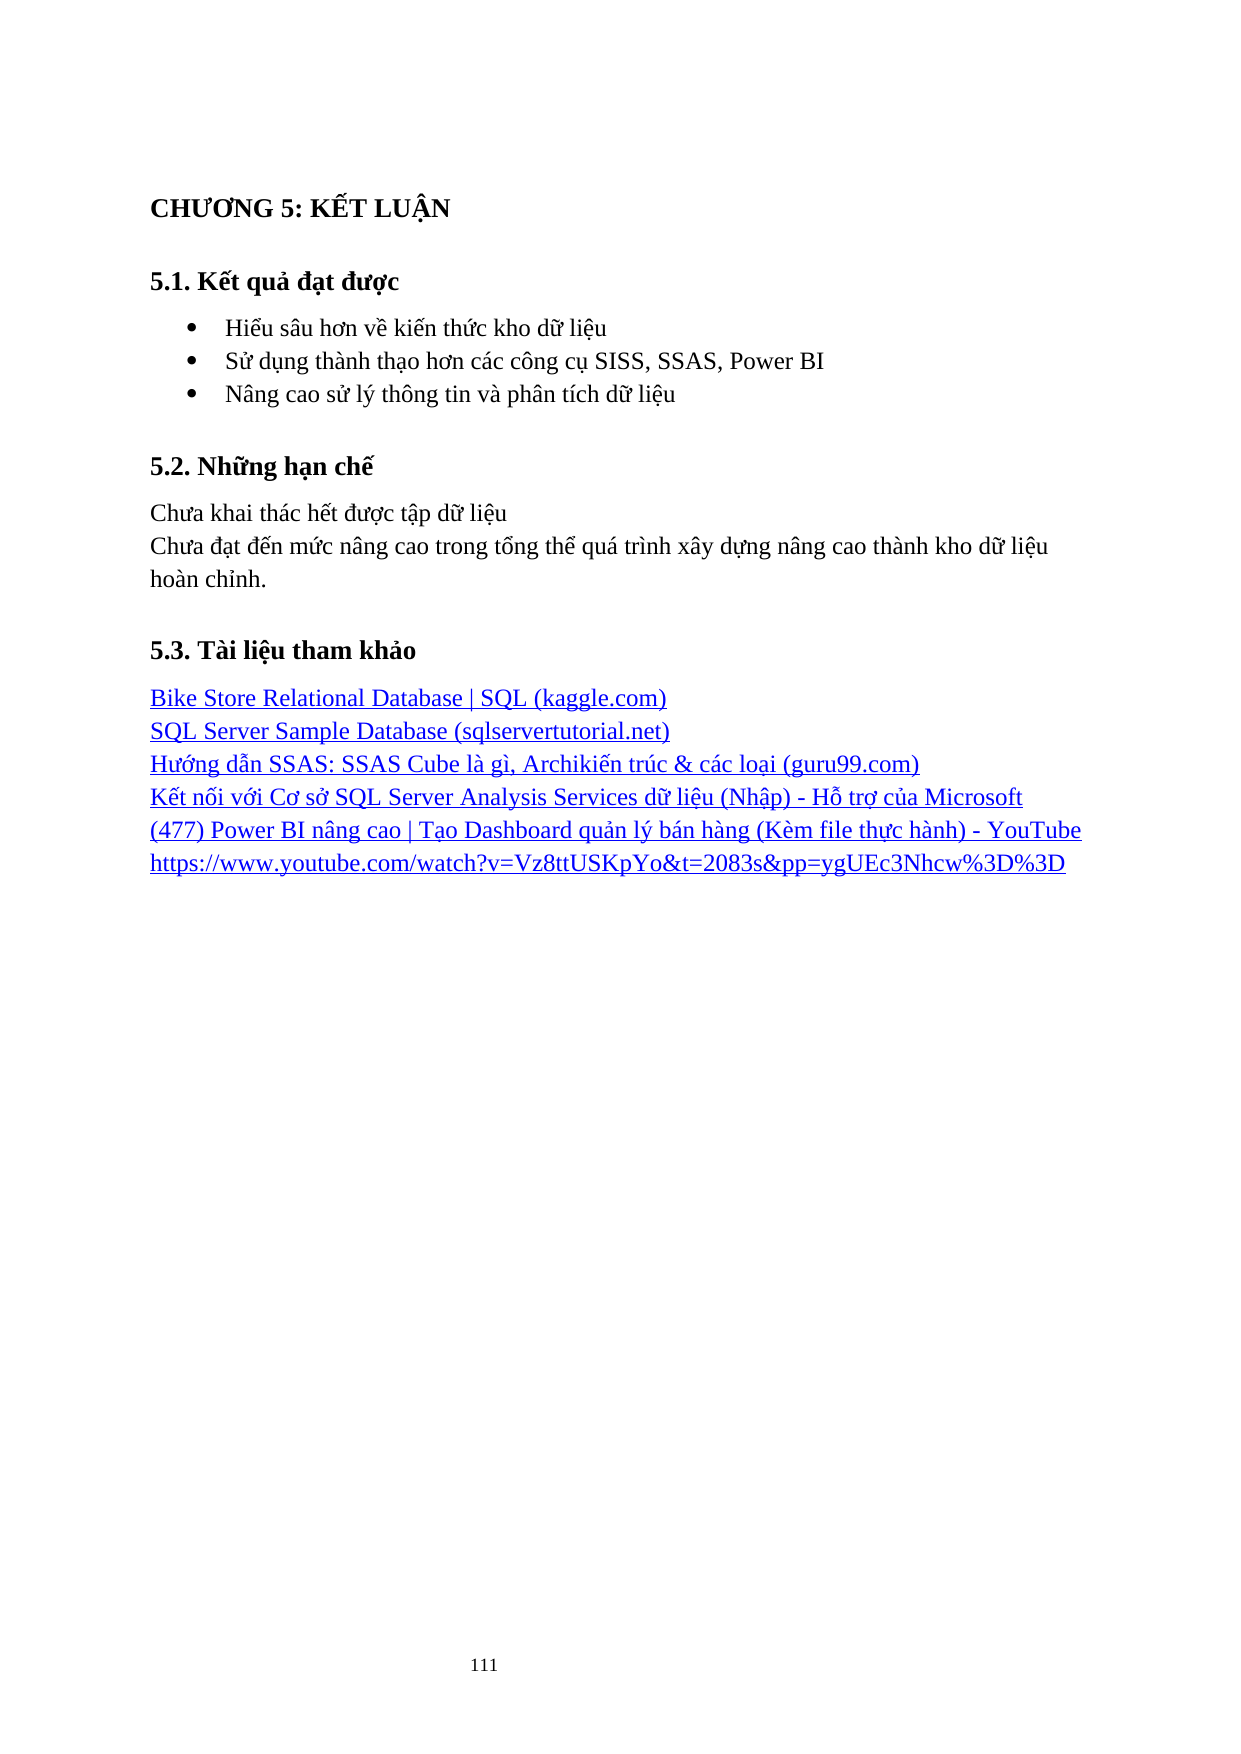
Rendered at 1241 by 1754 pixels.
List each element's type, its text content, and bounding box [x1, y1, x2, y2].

text Bike Store Relational Database | SQL (kaggle.com) [150, 683, 1090, 711]
list Nâng cao sử lý thông tin và phân tích dữ liệu [187, 379, 1090, 408]
text Kết nối với Cơ sở SQL Server Analysis Services dữ liệu (Nhập) - Hỗ trợ của Microsoft [150, 782, 1090, 811]
subtitle 5.1. Kết quả đạt được [150, 265, 1090, 296]
list Sử dụng thành thạo hơn các công cụ SISS, SSAS, Power BI [187, 346, 1090, 375]
text https://www.youtube.com/watch?v=Vz8ttUSKpYo&t=2083s&pp=ygUEc3Nhcw%3D%3D [150, 848, 1090, 877]
subtitle 5.2. Những hạn chế [150, 450, 1090, 481]
subtitle 5.3. Tài liệu tham khảo [150, 634, 1090, 666]
text (477) Power BI nâng cao | Tạo Dashboard quản lý bán hàng (Kèm file thực hành) - YouTube [150, 815, 1090, 843]
list Hiểu sâu hơn về kiến thức kho dữ liệu [187, 313, 1090, 342]
text Chưa đạt đến mức nâng cao trong tổng thể quá trình xây dựng nâng cao thành kho dữ liệu hoàn chỉnh. [150, 531, 1090, 593]
text SQL Server Sample Database (sqlservertutorial.net) [150, 716, 1090, 744]
subtitle CHƯƠNG 5: KẾT LUẬN [150, 192, 1090, 223]
text Chưa khai thác hết được tập dữ liệu [150, 498, 1090, 527]
text Hướng dẫn SSAS: SSAS Cube là gì, Archikiến trúc & các loại (guru99.com) [150, 749, 1090, 777]
